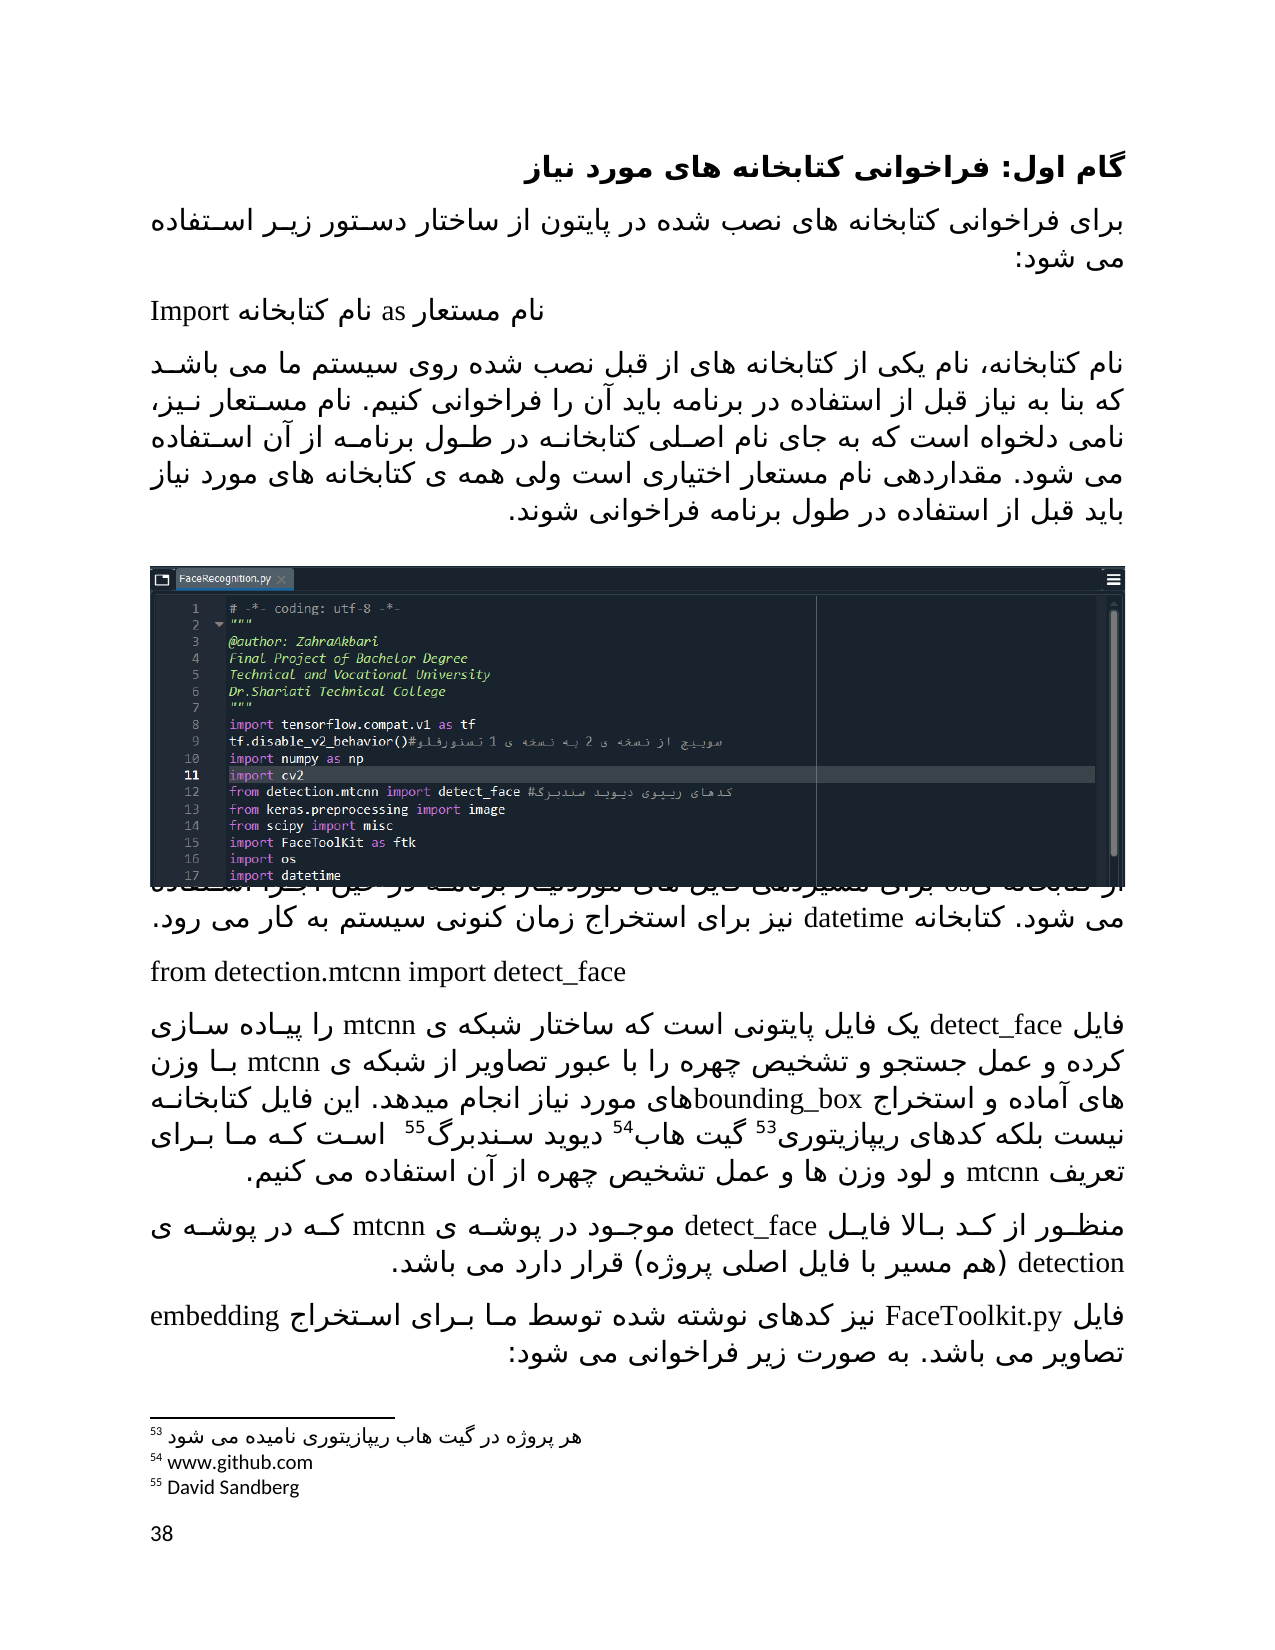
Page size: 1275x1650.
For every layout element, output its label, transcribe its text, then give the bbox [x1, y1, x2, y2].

text Import نام کتابخانه as نام مستعار [150, 293, 1125, 327]
text گام اول: فراخوانی کتابخانه های مورد نیاز [150, 150, 1125, 184]
text فایل FaceToolkit.py نیز کدهای نوشته شده توسط ما برای استخراج embedding تصاویر می باشد. به صورت زیر فراخوانی می شود: [150, 1298, 1125, 1369]
text از کتابخانه یos برای مسیردهی فایل های موردنیاز برنامه در حین اجرا استفاده می شود. کتابخانه datetime نیز برای استخراج زمان کنونی سیستم به کار می رود. [150, 887, 1125, 935]
text نام کتابخانه، نام یکی از کتابخانه های از قبل نصب شده روی سیستم ما می باشد که بنا به نیاز قبل از استفاده در برنامه باید آن را فراخوانی کنیم. نام مستعار نیز، نامی دلخواه است که به جای نام اصلی کتابخانه در طول برنامه از آن استفاده می شود. مقداردهی نام مستعار اختیاری است ولی همه ی کتابخانه های مورد نیاز باید قبل از استفاده در طول برنامه فراخوانی شوند. [150, 347, 1125, 527]
text منظور از کد بالا فایل detect_face موجود در پوشه ی mtcnn که در پوشه ی detection (هم مسیر با فایل اصلی پروژه) قرار دارد می باشد. [150, 1208, 1125, 1279]
text فایل detect_face یک فایل پایتونی است که ساختار شبکه ی mtcnn را پیاده سازی کرده و عمل جستجو و تشخیص چهره را با عبور تصاویر از شبکه ی mtcnn با وزن های آماده و استخراج bounding_boxهای مورد نیاز انجام میدهد. این فایل کتابخانه نیست بلکه کدهای ریپازیتوری گیت هاب دیوید سندبرگ است که ما برای تعریف mtcnn و لود وزن ها و عمل تشخیص چهره از آن استفاده می کنیم. [150, 1007, 1125, 1188]
picture [150, 566, 1125, 887]
text برای فراخوانی کتابخانه های نصب شده در پایتون از ساختار دستور زیر استفاده می شود: [150, 203, 1125, 274]
text from detection.mtcnn import detect_face [150, 954, 1125, 988]
